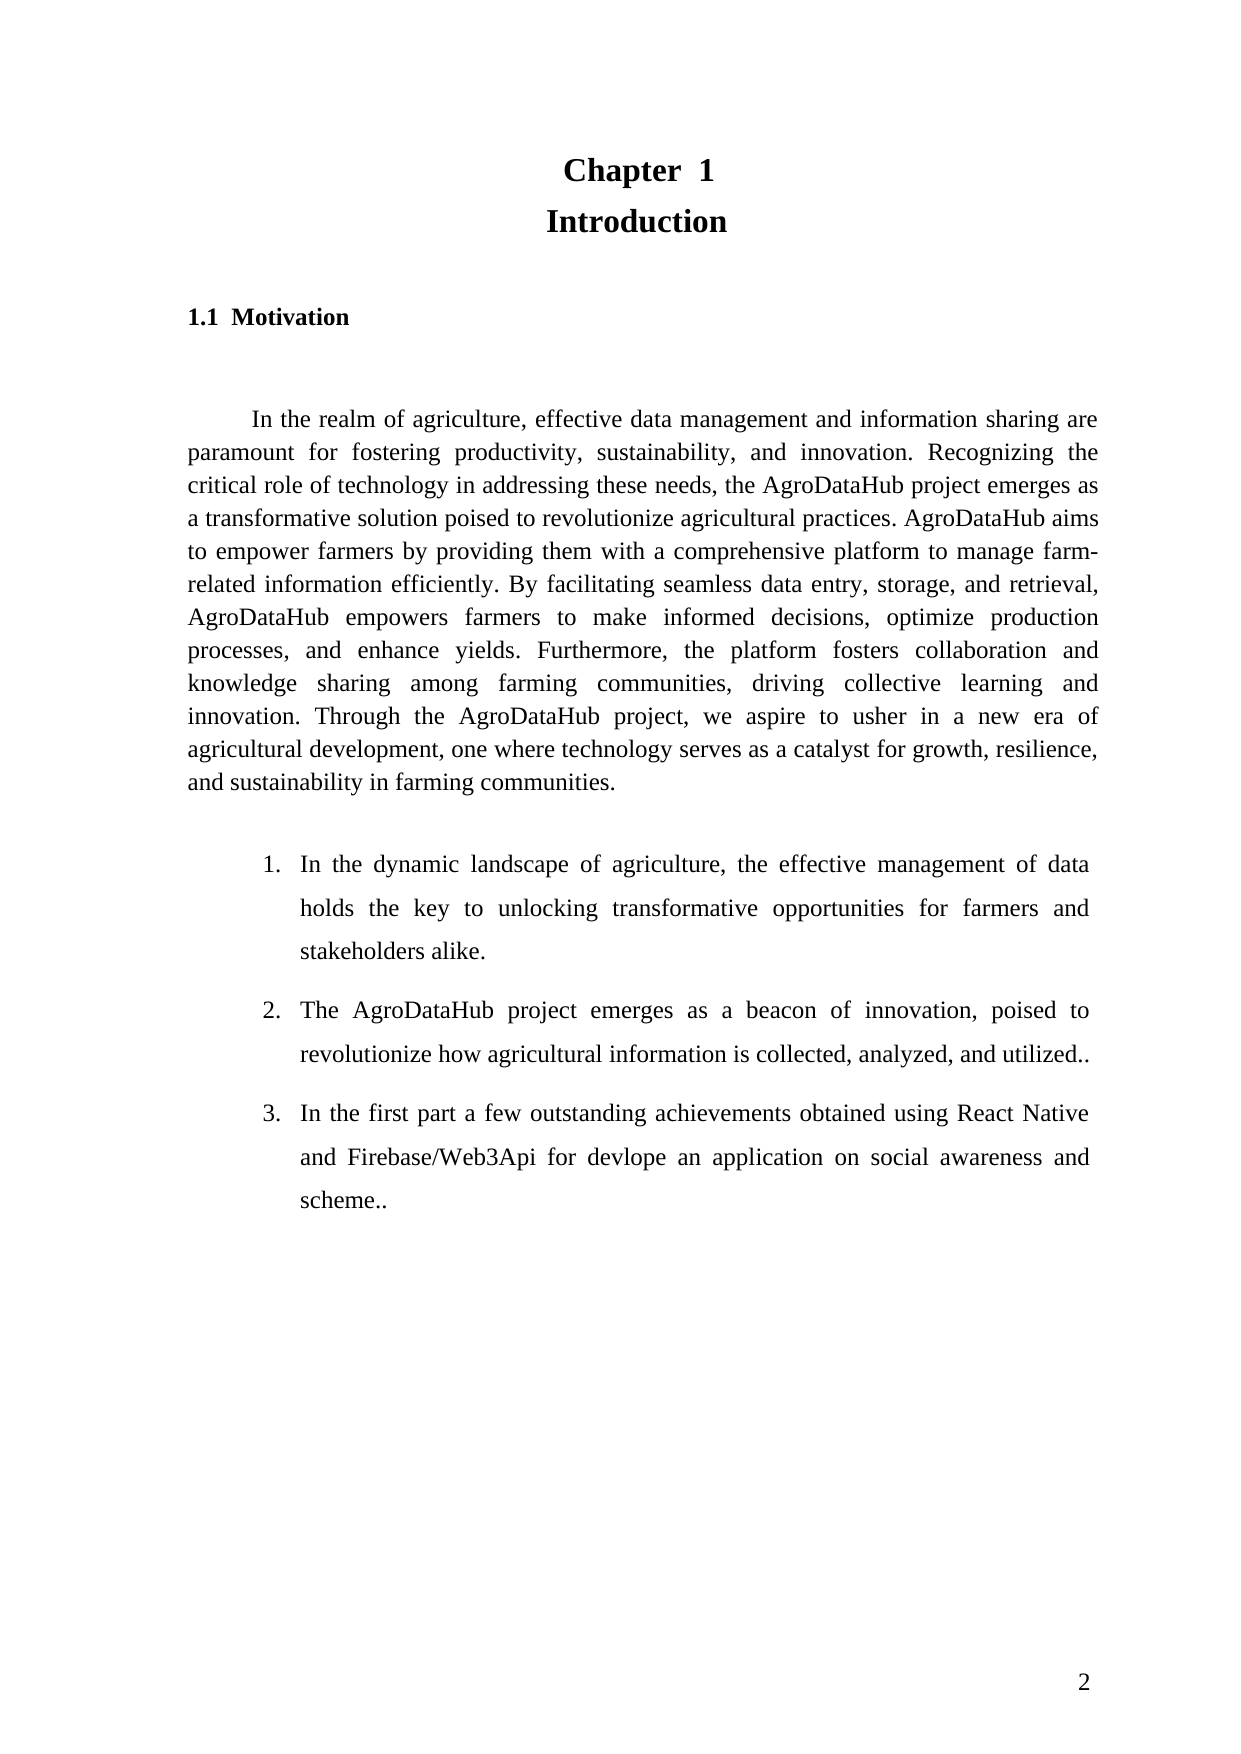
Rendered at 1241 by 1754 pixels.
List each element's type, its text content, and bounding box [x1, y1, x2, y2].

list In the dynamic landscape of agriculture, the effective management of data holds the key to unlocking transformative opportunities for farmers and stakeholders alike. [262, 849, 1090, 964]
list The AgroDataHub project emerges as a beacon of innovation, poised to revolutionize how agricultural information is collected, analyzed, and utilized.. [262, 996, 1090, 1067]
list Motivation [187, 302, 1090, 331]
text Introduction [187, 201, 1090, 239]
list In the first part a few outstanding achievements obtained using React Native and Firebase/Web3Api for devlope an application on social awareness and scheme.. [262, 1098, 1090, 1213]
text In the realm of agriculture, effective data management and information sharing are paramount for fostering productivity, sustainability, and innovation. Recognizing the critical role of technology in addressing these needs, the AgroDataHub project emerges as a transformative solution poised to revolutionize agricultural practices. AgroDataHub aims to empower farmers by providing them with a comprehensive platform to manage farm-related information efficiently. By facilitating seamless data entry, storage, and retrieval, AgroDataHub empowers farmers to make informed decisions, optimize production processes, and enhance yields. Furthermore, the platform fosters collaboration and knowledge sharing among farming communities, driving collective learning and innovation. Through the AgroDataHub project, we aspire to usher in a new era of agricultural development, one where technology serves as a catalyst for growth, resilience, and sustainability in farming communities. [187, 404, 1099, 796]
text Chapter 1 [187, 150, 1090, 188]
